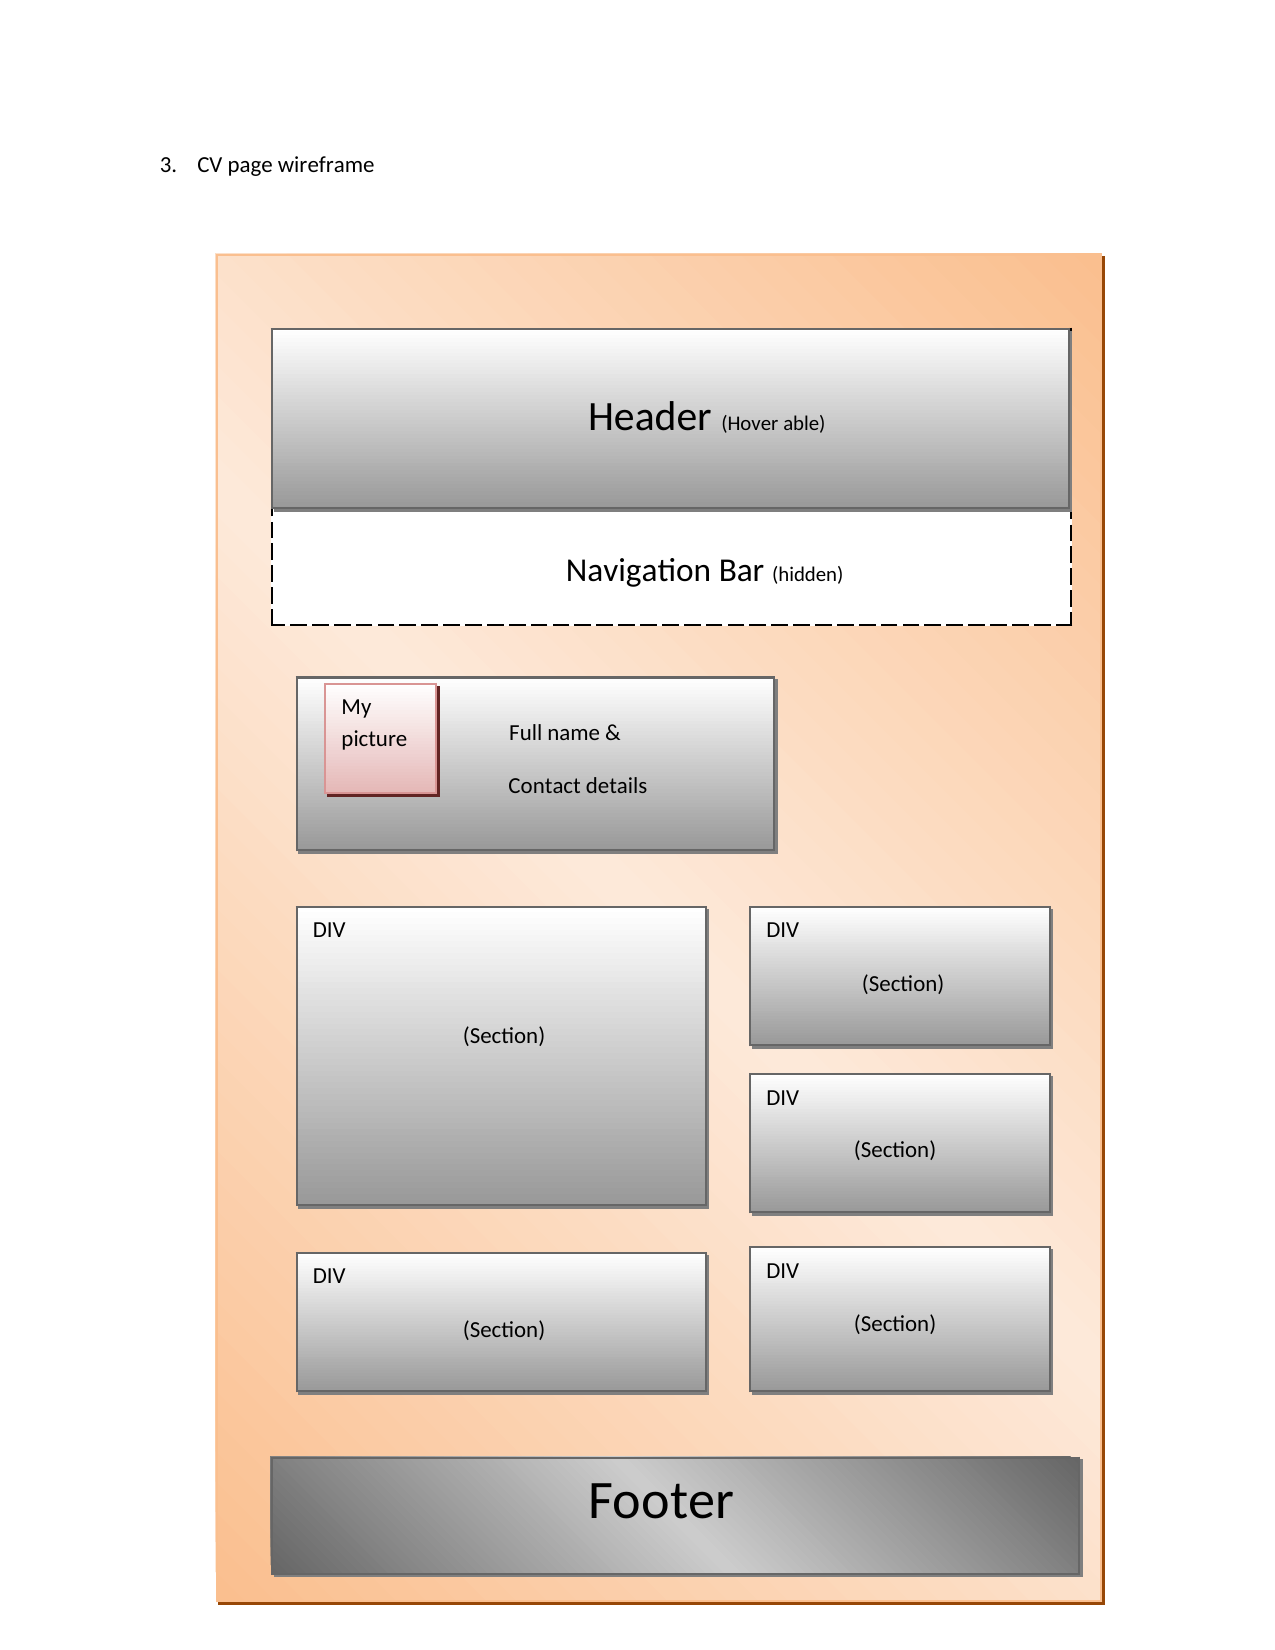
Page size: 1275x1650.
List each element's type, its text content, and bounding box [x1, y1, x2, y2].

list CV page wireframe [159, 150, 1118, 178]
